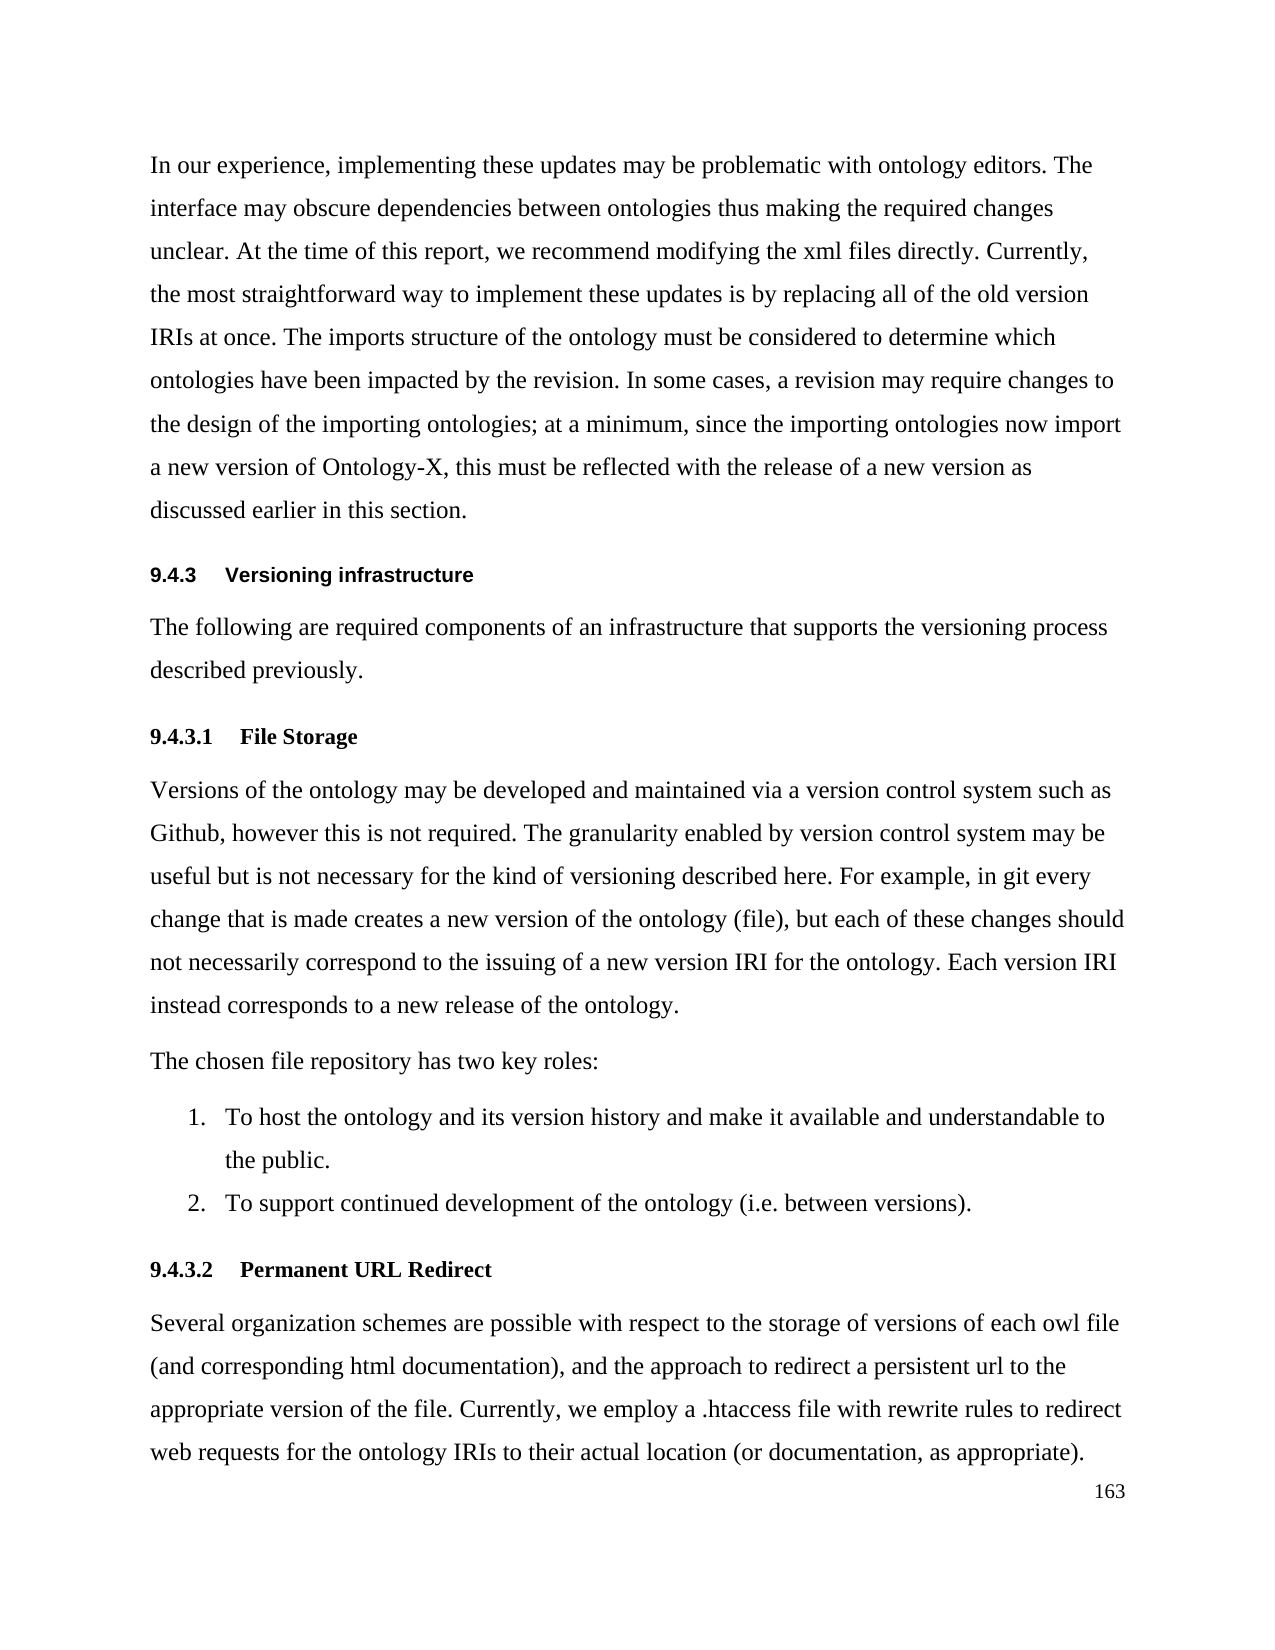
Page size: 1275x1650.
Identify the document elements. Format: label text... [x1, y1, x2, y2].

list To support continued development of the ontology (i.e. between versions). [187, 1188, 1125, 1217]
text In our experience, implementing these updates may be problematic with ontology editors. The interface may obscure dependencies between ontologies thus making the required changes unclear. At the time of this report, we recommend modifying the xml files directly. Currently, the most straightforward way to implement these updates is by replacing all of the old version IRIs at once. The imports structure of the ontology must be considered to determine which ontologies have been impacted by the revision. In some cases, a revision may require changes to the design of the importing ontologies; at a minimum, since the importing ontologies now import a new version of Ontology-X, this must be reflected with the release of a new version as discussed earlier in this section. [150, 150, 1125, 524]
text The chosen file repository has two key roles: [150, 1046, 1125, 1075]
subtitle Versioning infrastructure [150, 563, 1125, 587]
list To host the ontology and its version history and make it available and understandable to the public. [187, 1102, 1125, 1173]
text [150, 1308, 1125, 1466]
text The following are required components of an infrastructure that supports the versioning process described previously. [150, 612, 1125, 683]
subtitle Permanent URL Redirect [150, 1256, 1125, 1282]
text Versions of the ontology may be developed and maintained via a version control system such as Github, however this is not required. The granularity enabled by version control system may be useful but is not necessary for the kind of versioning described here. For example, in git every change that is made creates a new version of the ontology (file), but each of these changes should not necessarily correspond to the issuing of a new version IRI for the ontology. Each version IRI instead corresponds to a new release of the ontology. [150, 775, 1125, 1019]
subtitle File Storage [150, 723, 1125, 749]
